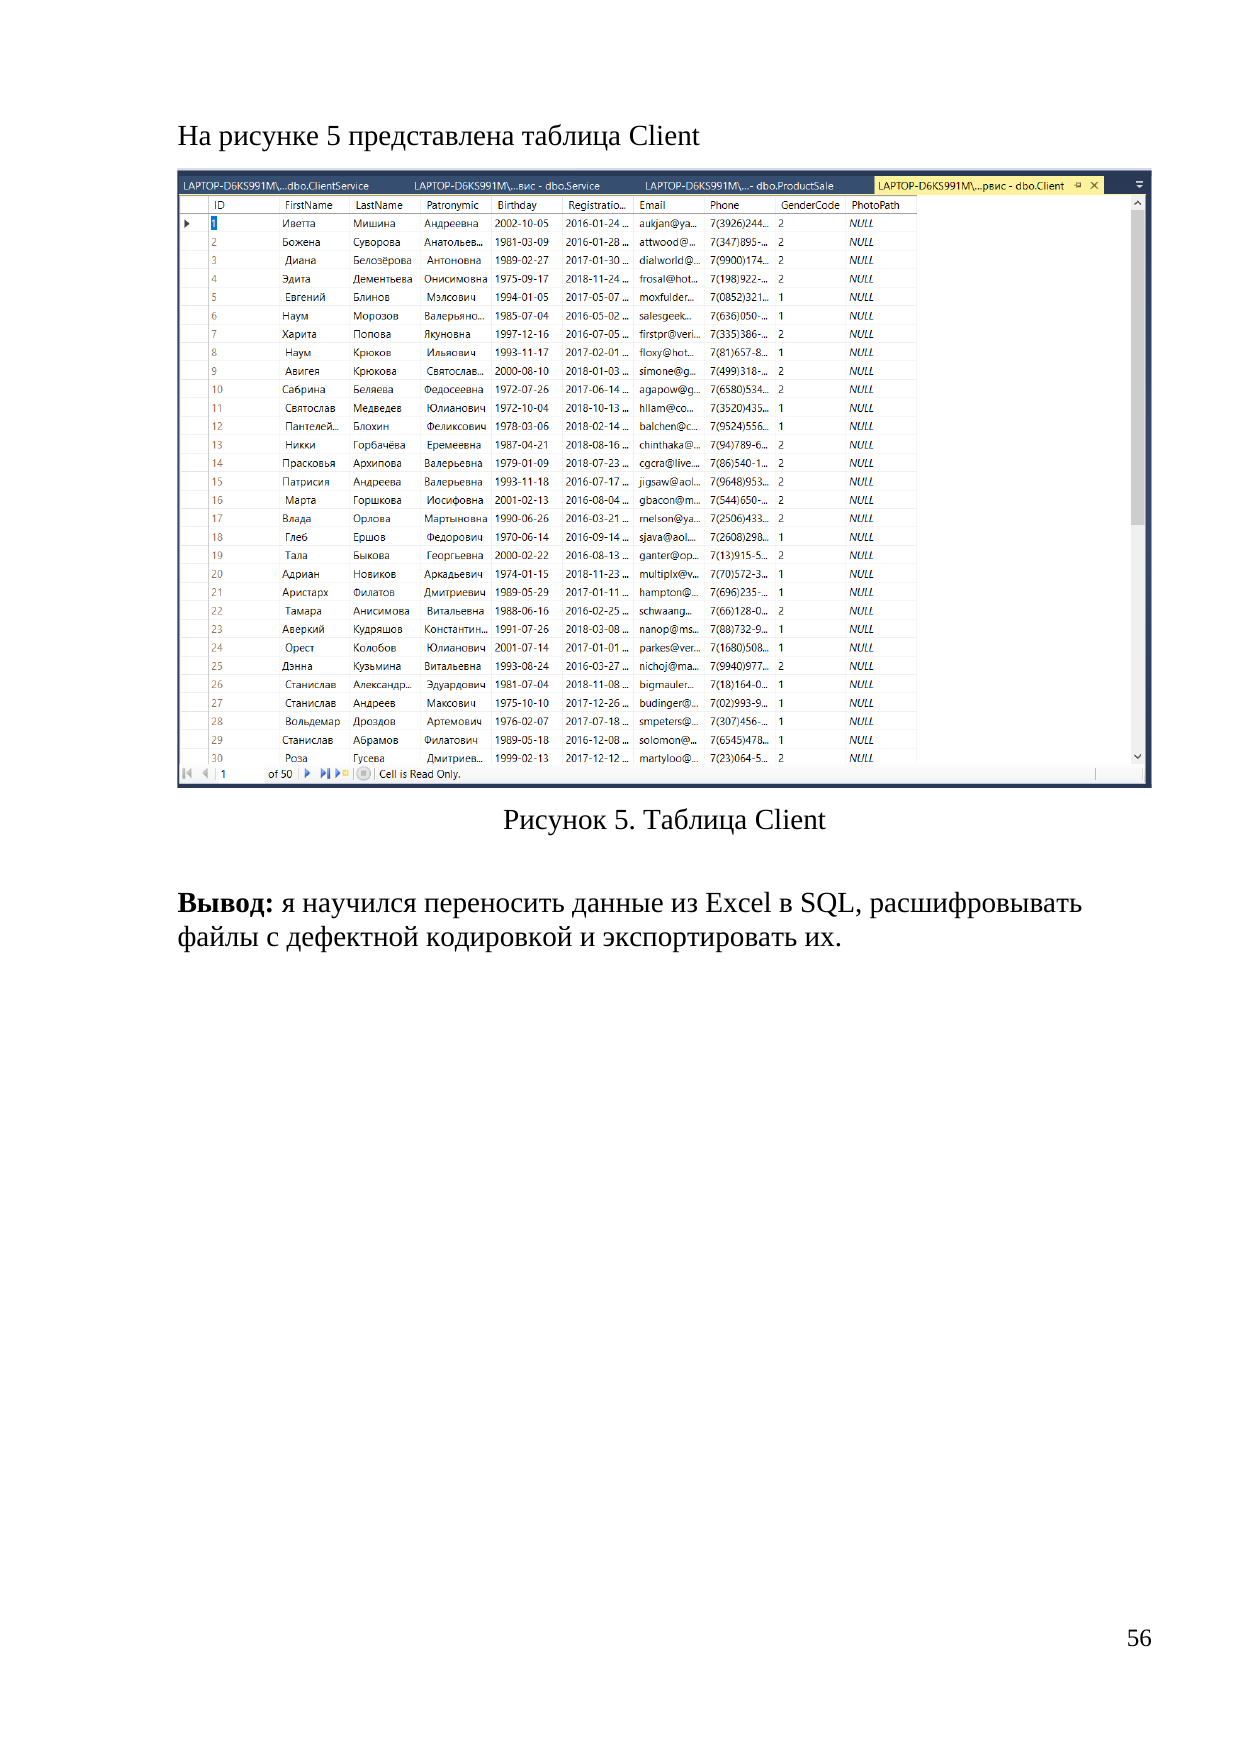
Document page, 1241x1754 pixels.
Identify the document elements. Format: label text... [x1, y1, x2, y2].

text На рисунке 5 представлена таблица Client [177, 118, 1152, 152]
picture [177, 168, 1152, 788]
text Вывод: я научился переносить данные из Excel в SQL, расшифровывать файлы с дефектной кодировкой и экспортировать их. [177, 886, 1152, 953]
text Рисунок 5. Таблица Client [177, 802, 1152, 835]
